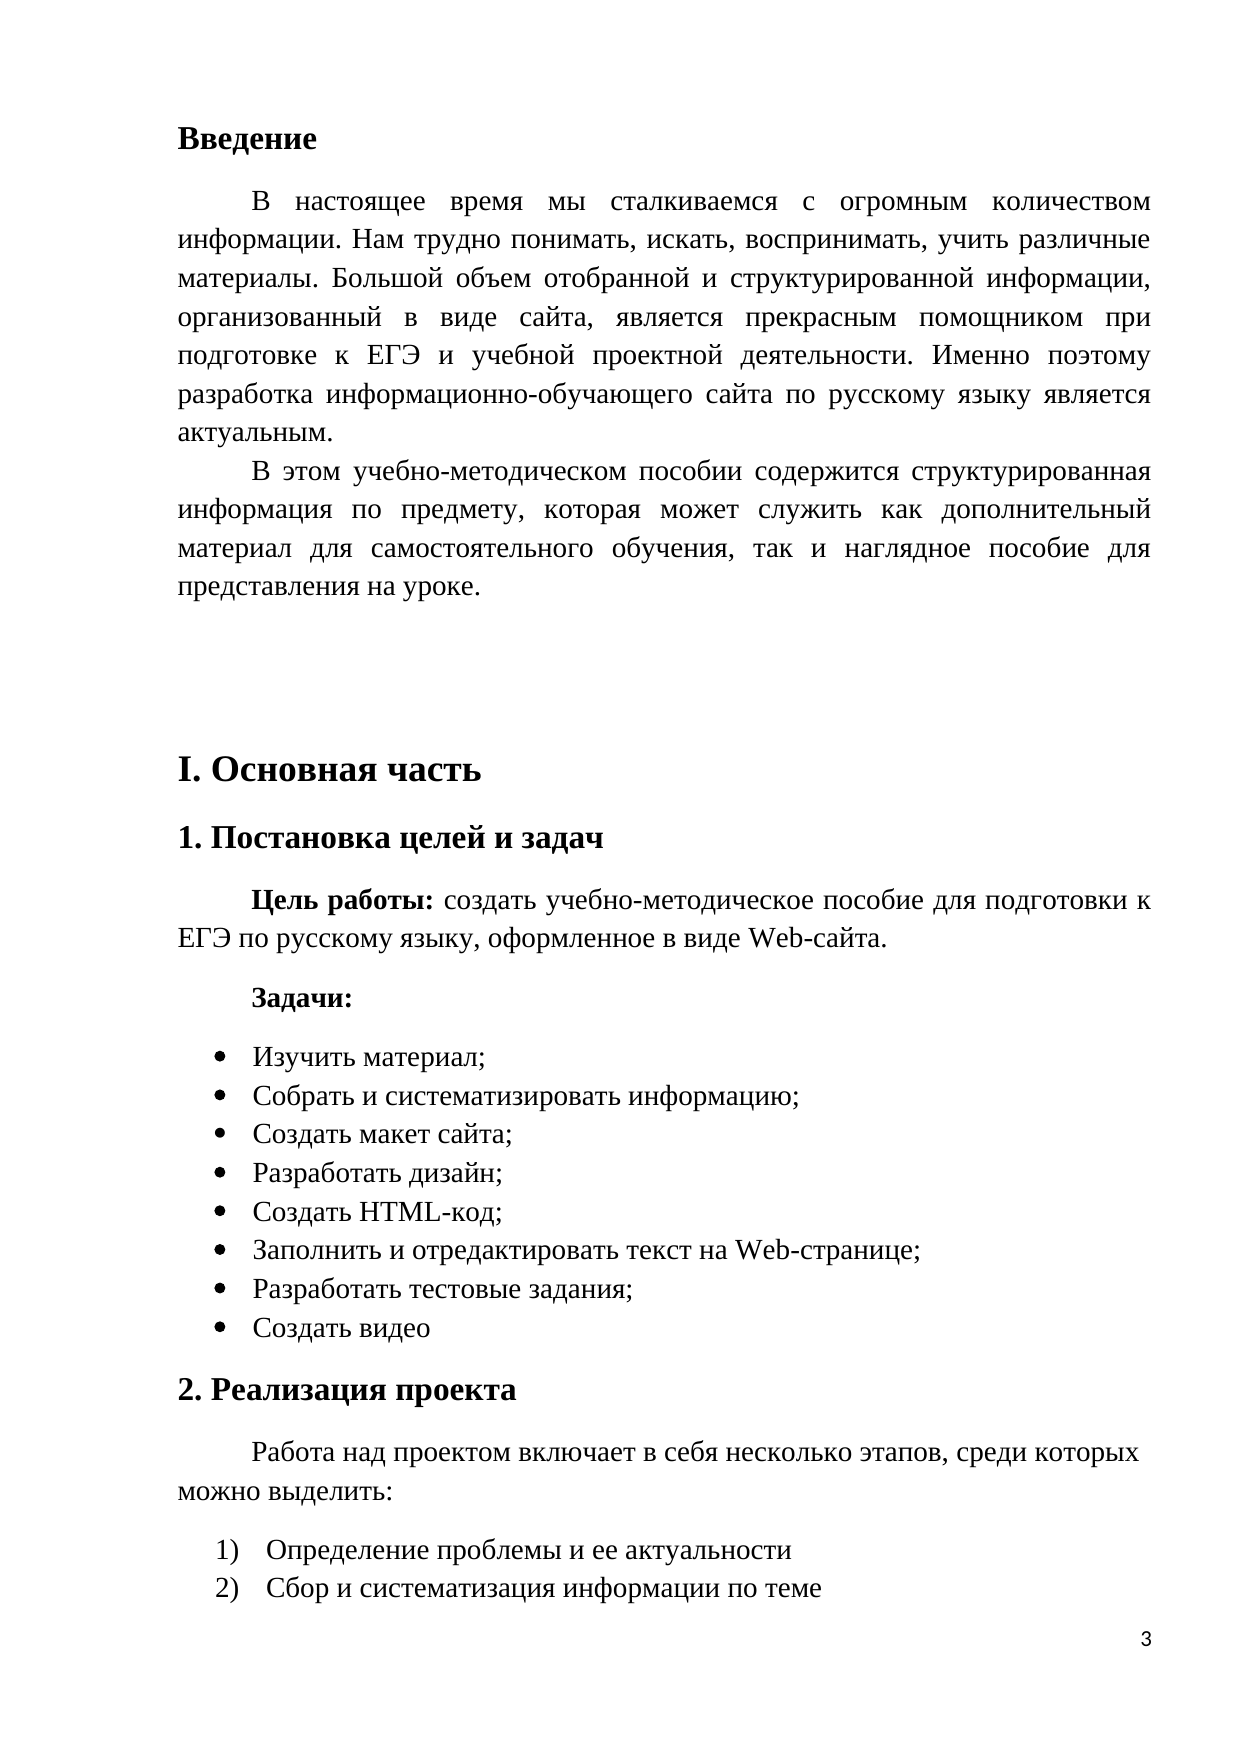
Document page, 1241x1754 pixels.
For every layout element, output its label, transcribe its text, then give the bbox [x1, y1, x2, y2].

list Создать видео [215, 1310, 1152, 1343]
text Задачи: [177, 980, 1152, 1013]
text В настоящее время мы сталкиваемся с огромным количеством информации. Нам трудно понимать, искать, воспринимать, учить различные материалы. Большой объем отобранной и структурированной информации, организованный в виде сайта, является прекрасным помощником при подготовке к ЕГЭ и учебной проектной деятельности. Именно поэтому разработка информационно-обучающего сайта по русскому языку является актуальным. В этом учебно-методическом пособии содержится структурированная информация по предмету, которая может служить как дополнительный материал для самостоятельного обучения, так и наглядное пособие для представления на уроке. [177, 183, 1152, 602]
list Заполнить и отредактировать текст на Web-странице; [215, 1232, 1152, 1266]
list Разработать тестовые задания; [215, 1271, 1152, 1305]
list Сбор и систематизация информации по теме [215, 1571, 1152, 1604]
list Собрать и систематизировать информацию; [215, 1078, 1152, 1111]
list Создать макет сайта; [215, 1116, 1152, 1150]
list Создать HTML-код; [215, 1194, 1152, 1227]
list Определение проблемы и ее актуальности [215, 1532, 1152, 1566]
text Работа над проектом включает в себя несколько этапов, среди которых можно выделить: [177, 1434, 1152, 1506]
text 1. Постановка целей и задач [177, 817, 1152, 855]
text 2. Реализация проекта [177, 1369, 1152, 1407]
text I. Основная часть [177, 747, 1152, 790]
list Изучить материал; [215, 1039, 1152, 1073]
text Цель работы: создать учебно-методическое пособие для подготовки к ЕГЭ по русскому языку, оформленное в виде Web-сайта. [177, 882, 1152, 954]
text Введение [177, 118, 1152, 156]
list Разработать дизайн; [215, 1155, 1152, 1189]
